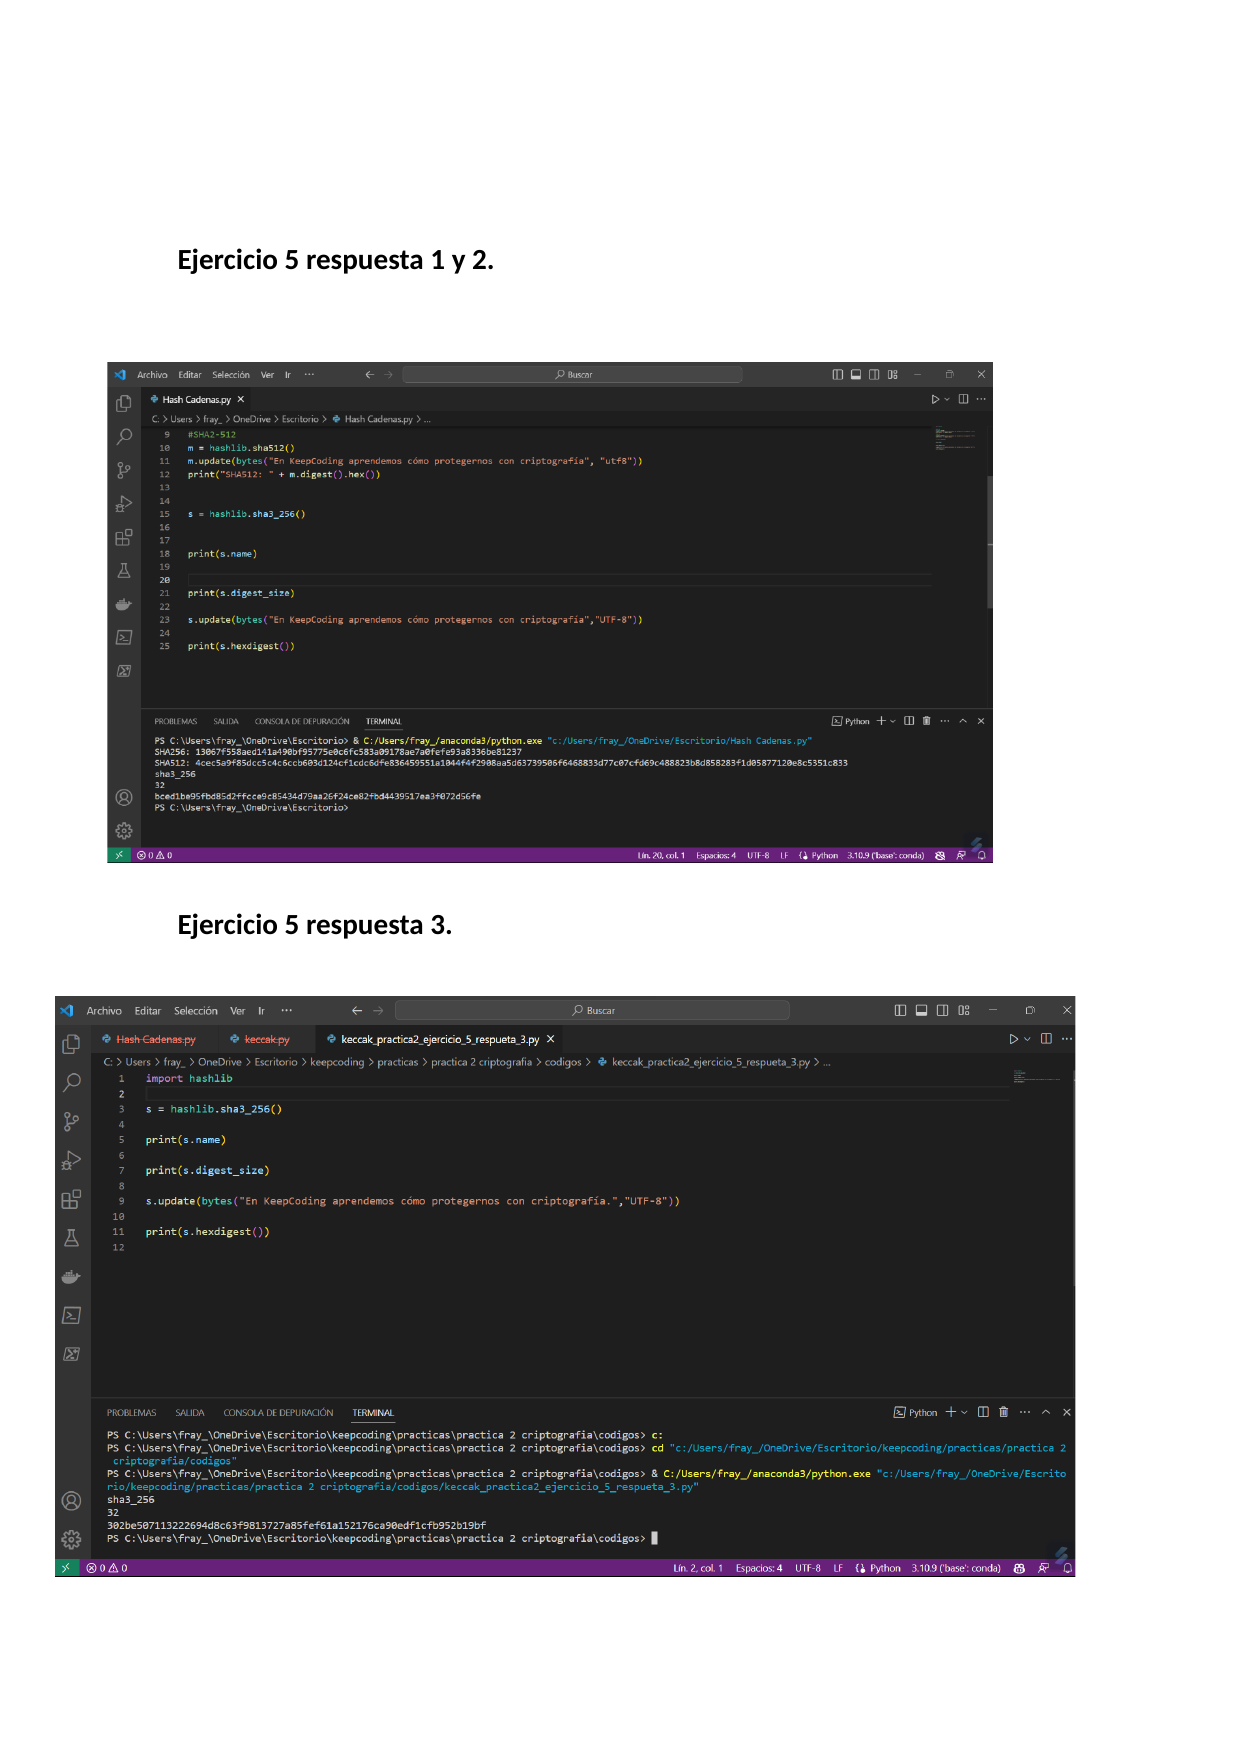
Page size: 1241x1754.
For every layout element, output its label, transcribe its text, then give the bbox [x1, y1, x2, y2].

text Ejercicio 5 respuesta 1 y 2. [177, 241, 1063, 277]
picture [107, 362, 993, 863]
text Ejercicio 5 respuesta 3. [177, 906, 1063, 941]
picture [55, 996, 1076, 1577]
